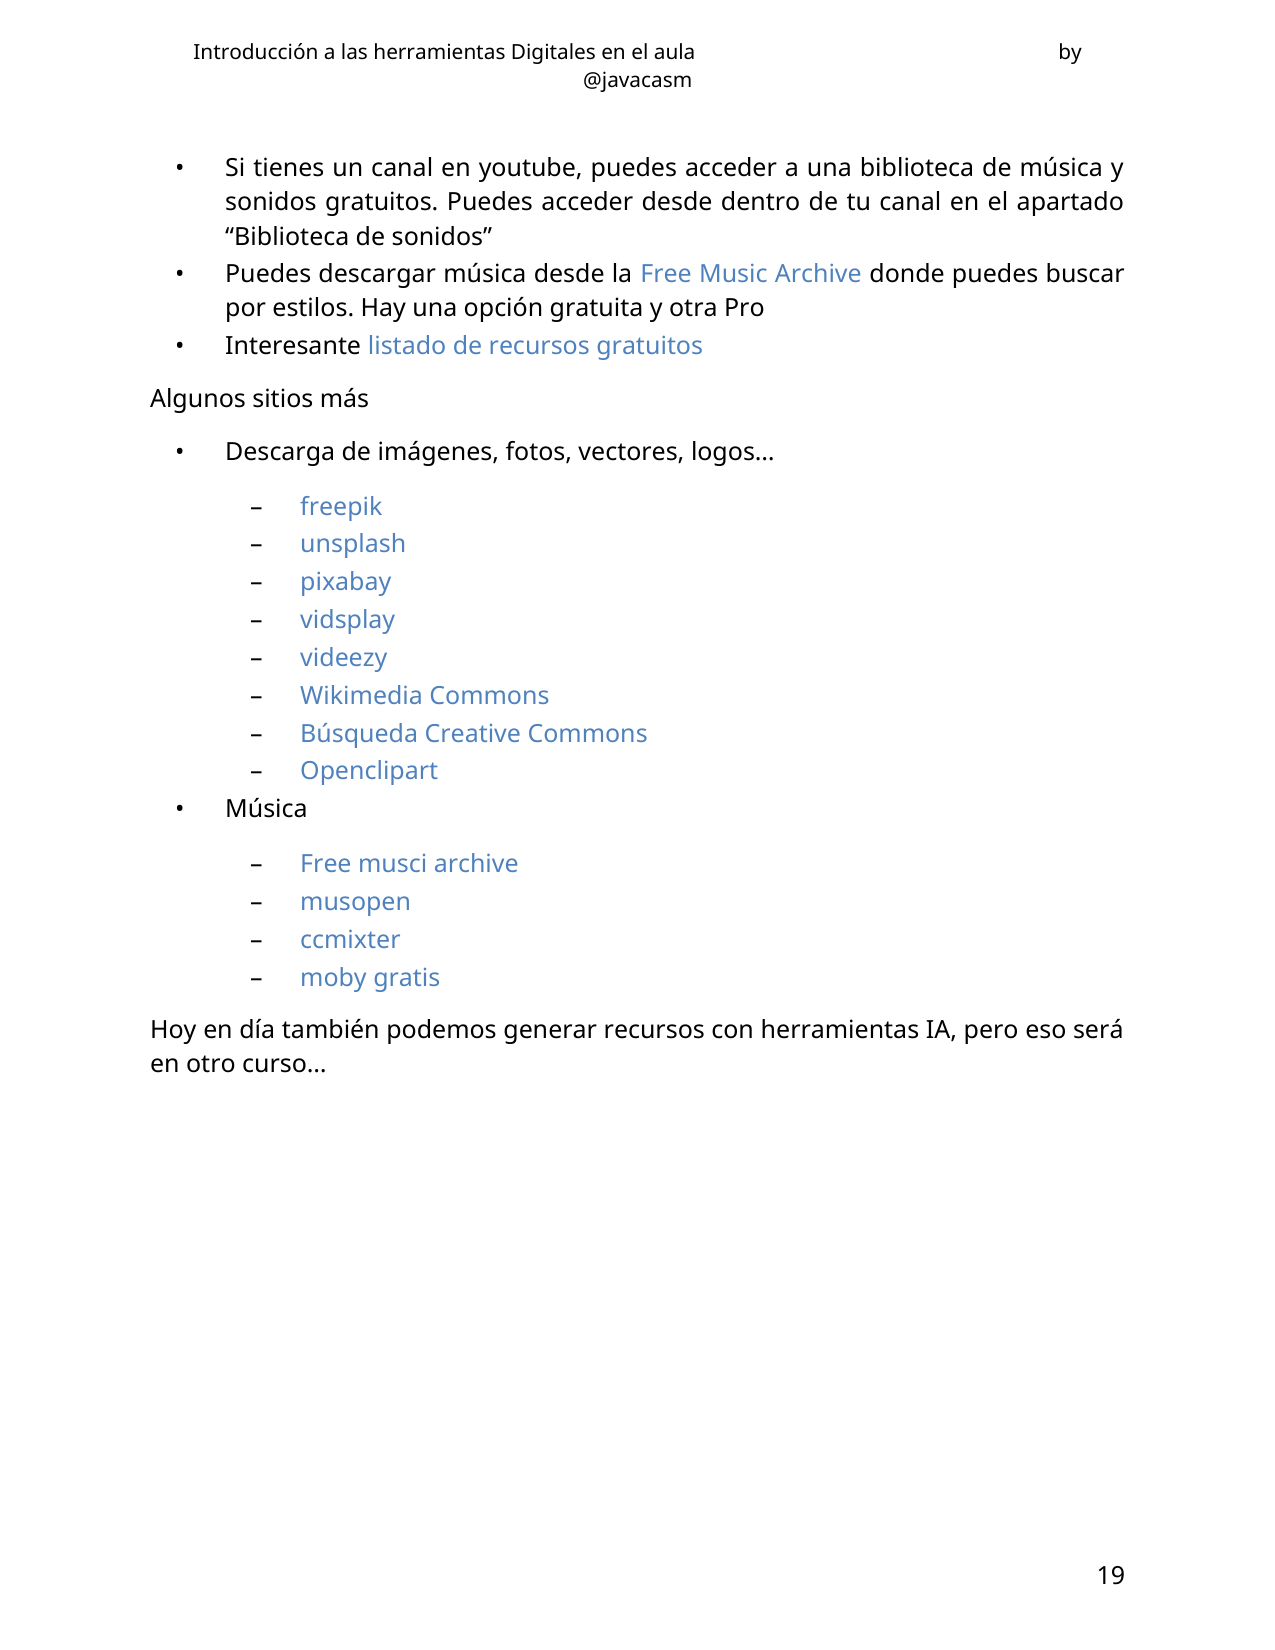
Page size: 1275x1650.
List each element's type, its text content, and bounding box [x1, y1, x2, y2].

list moby gratis [250, 959, 1125, 993]
list Búsqueda Creative Commons [250, 715, 1125, 749]
list Puedes descargar música desde la Free Music Archive donde puedes buscar por estilos. Hay una opción gratuita y otra Pro [175, 256, 1125, 324]
text Algunos sitios más [150, 381, 1125, 415]
list musopen [250, 883, 1125, 918]
list pixabay [250, 564, 1125, 598]
list Descarga de imágenes, fotos, vectores, logos… [175, 433, 1125, 467]
list Interesante listado de recursos gratuitos [175, 328, 1125, 362]
list Openclipart [250, 753, 1125, 787]
list Si tienes un canal en youtube, puedes acceder a una biblioteca de música y sonidos gratuitos. Puedes acceder desde dentro de tu canal en el apartado “Biblioteca de sonidos” [175, 150, 1125, 252]
list ccmixter [250, 921, 1125, 955]
list vidsplay [250, 602, 1125, 636]
list Música [175, 791, 1125, 825]
text Hoy en día también podemos generar recursos con herramientas IA, pero eso será en otro curso… [150, 1012, 1125, 1080]
list Free musci archive [250, 846, 1125, 880]
list unsplash [250, 526, 1125, 560]
list videezy [250, 639, 1125, 674]
list Wikimedia Commons [250, 677, 1125, 711]
list freepik [250, 488, 1125, 522]
